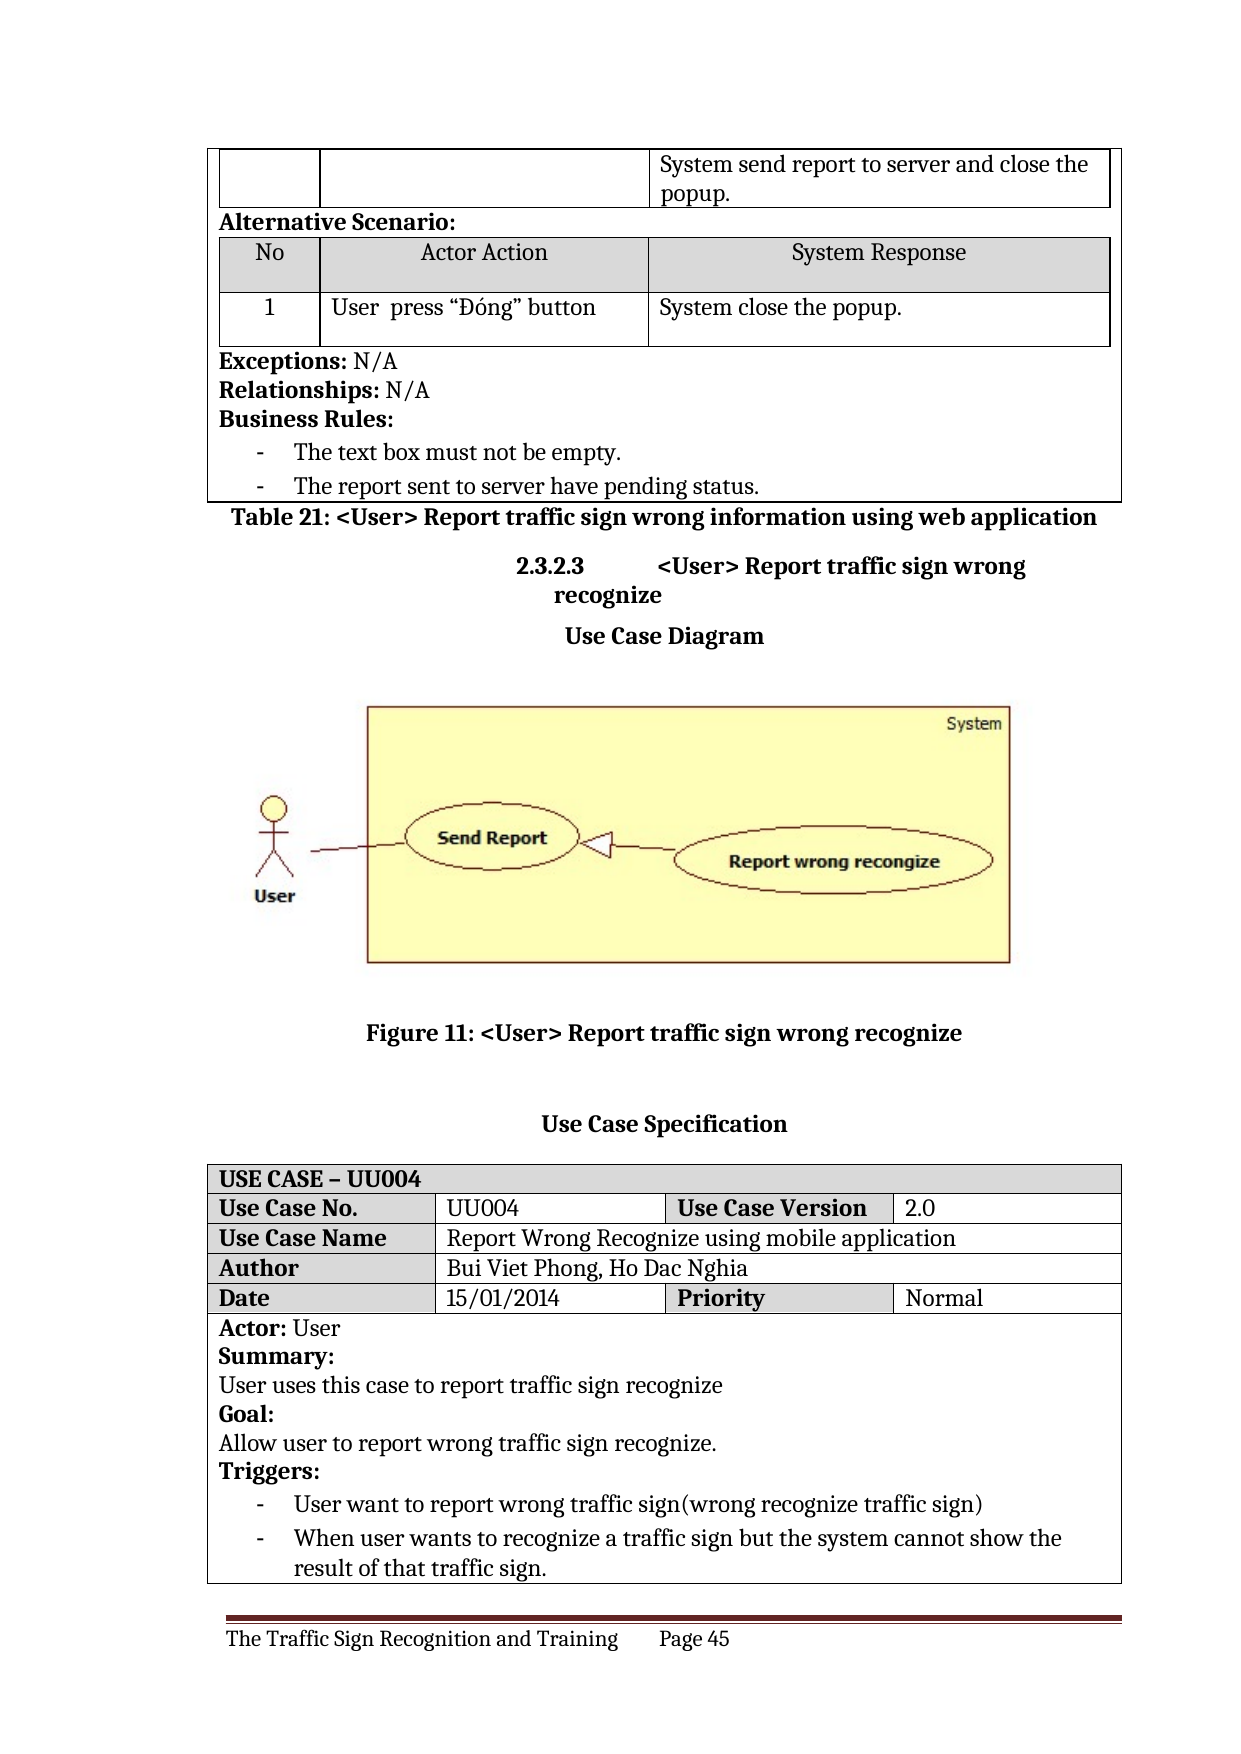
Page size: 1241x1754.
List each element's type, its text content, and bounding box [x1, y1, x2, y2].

table_cell Use Case No. [208, 1194, 435, 1223]
table_cell Normal [894, 1284, 1121, 1312]
table_cell 15/01/2014 [436, 1284, 665, 1312]
table_cell Author [208, 1254, 435, 1283]
table_cell Report Wrong Recognize using mobile application [436, 1224, 1121, 1253]
text Table 21: <User> Report traffic sign wrong information using web application [207, 503, 1122, 531]
table_cell Bui Viet Phong, Ho Dac Nghia [436, 1254, 1121, 1283]
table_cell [208, 1314, 1121, 1583]
table_cell Use Case Name [208, 1224, 435, 1253]
subtitle Use Case Diagram [207, 622, 1122, 651]
picture [206, 676, 1042, 995]
table_cell UU004 [436, 1194, 665, 1223]
table_cell Use Case Version [666, 1194, 893, 1223]
table_cell Priority [666, 1284, 893, 1312]
table_cell 2.0 [894, 1194, 1121, 1223]
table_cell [208, 149, 1121, 501]
subtitle <User> Report traffic sign wrong recognize [516, 552, 1122, 609]
table_cell Date [208, 1284, 435, 1312]
table_header USE CASE – UU004 [208, 1165, 1121, 1193]
text Figure 11: <User> Report traffic sign wrong recognize [207, 1019, 1122, 1048]
subtitle Use Case Specification [207, 1109, 1122, 1138]
